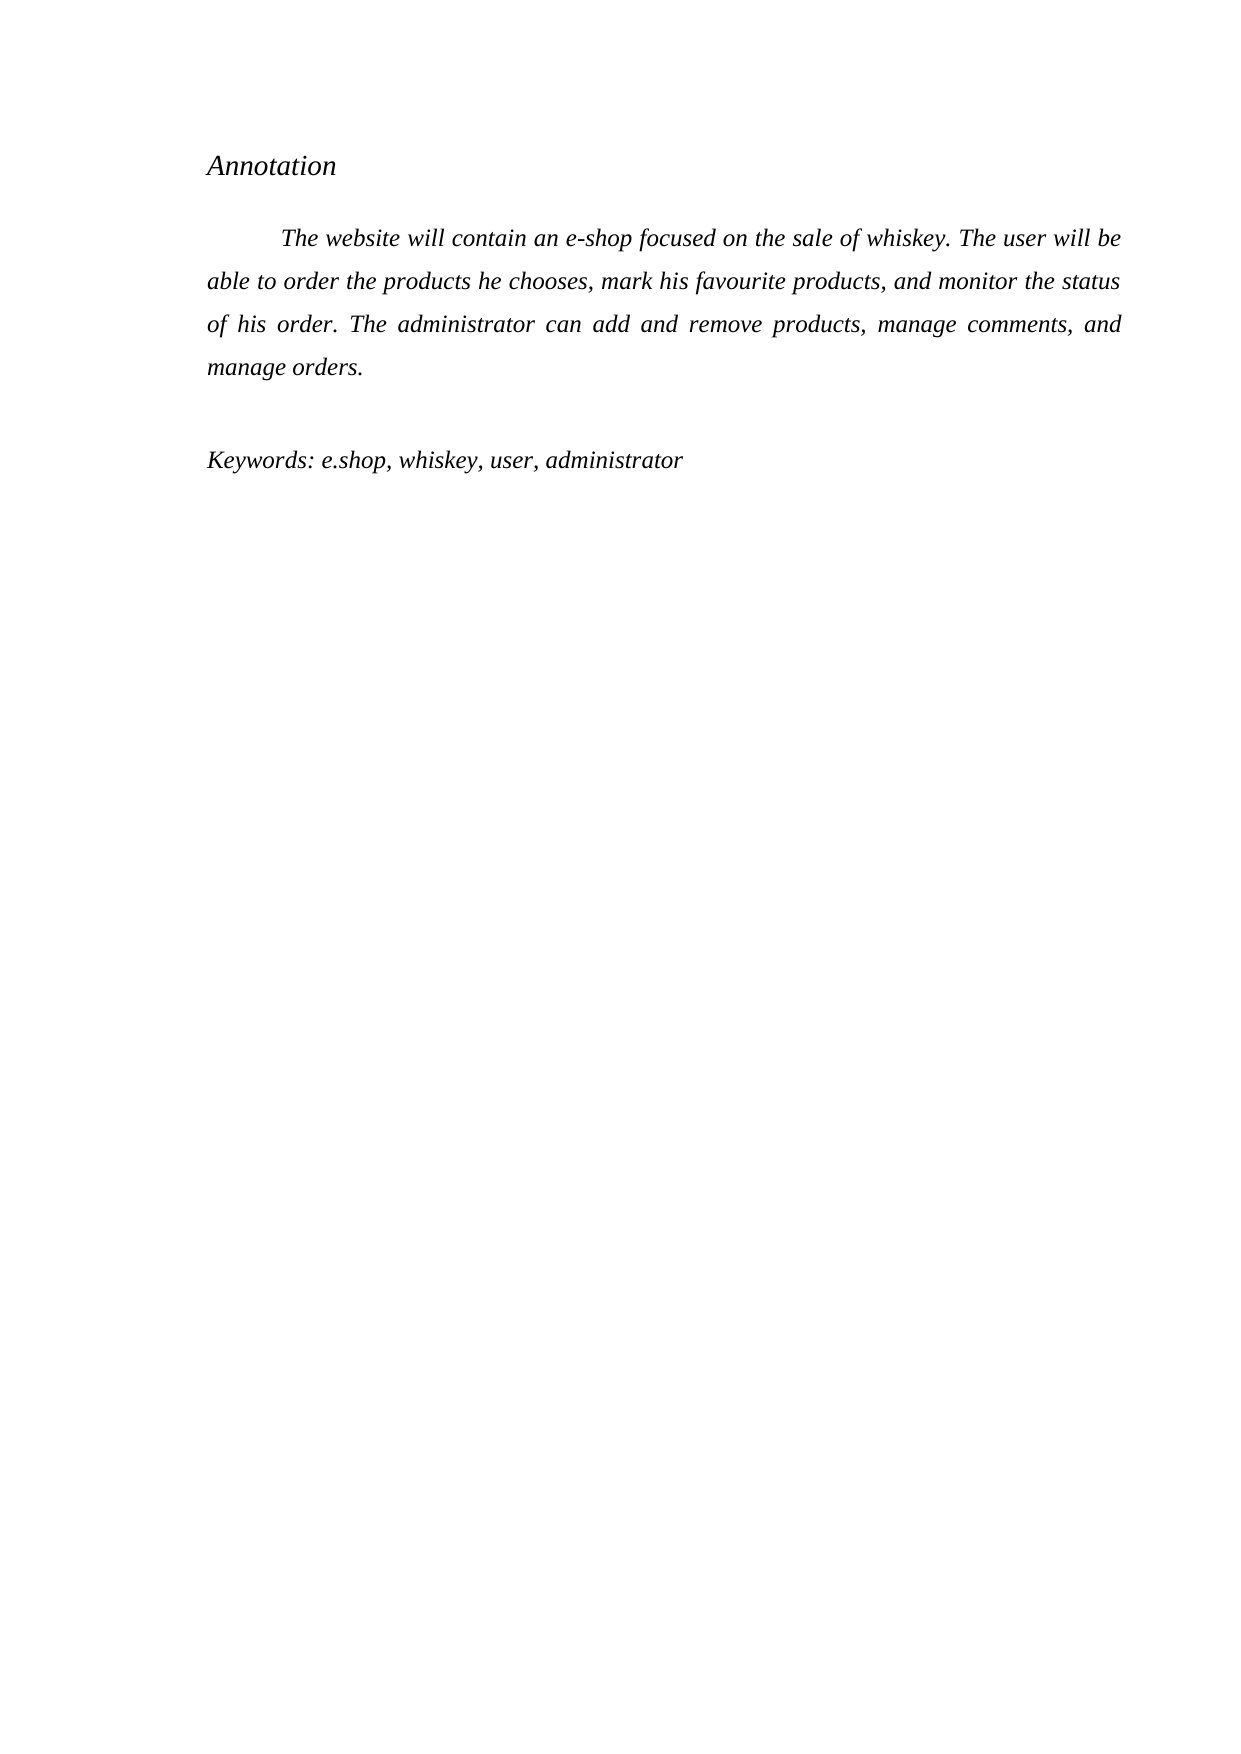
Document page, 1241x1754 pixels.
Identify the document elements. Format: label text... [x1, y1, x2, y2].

text The website will contain an e-shop focused on the sale of whiskey. The user will be able to order the products he chooses, mark his favourite products, and monitor the status of his order. The administrator can add and remove products, manage comments, and manage orders. [207, 223, 1122, 381]
text Keywords: e.shop, whiskey, user, administrator [207, 446, 1122, 474]
text Annotation [207, 148, 1122, 181]
